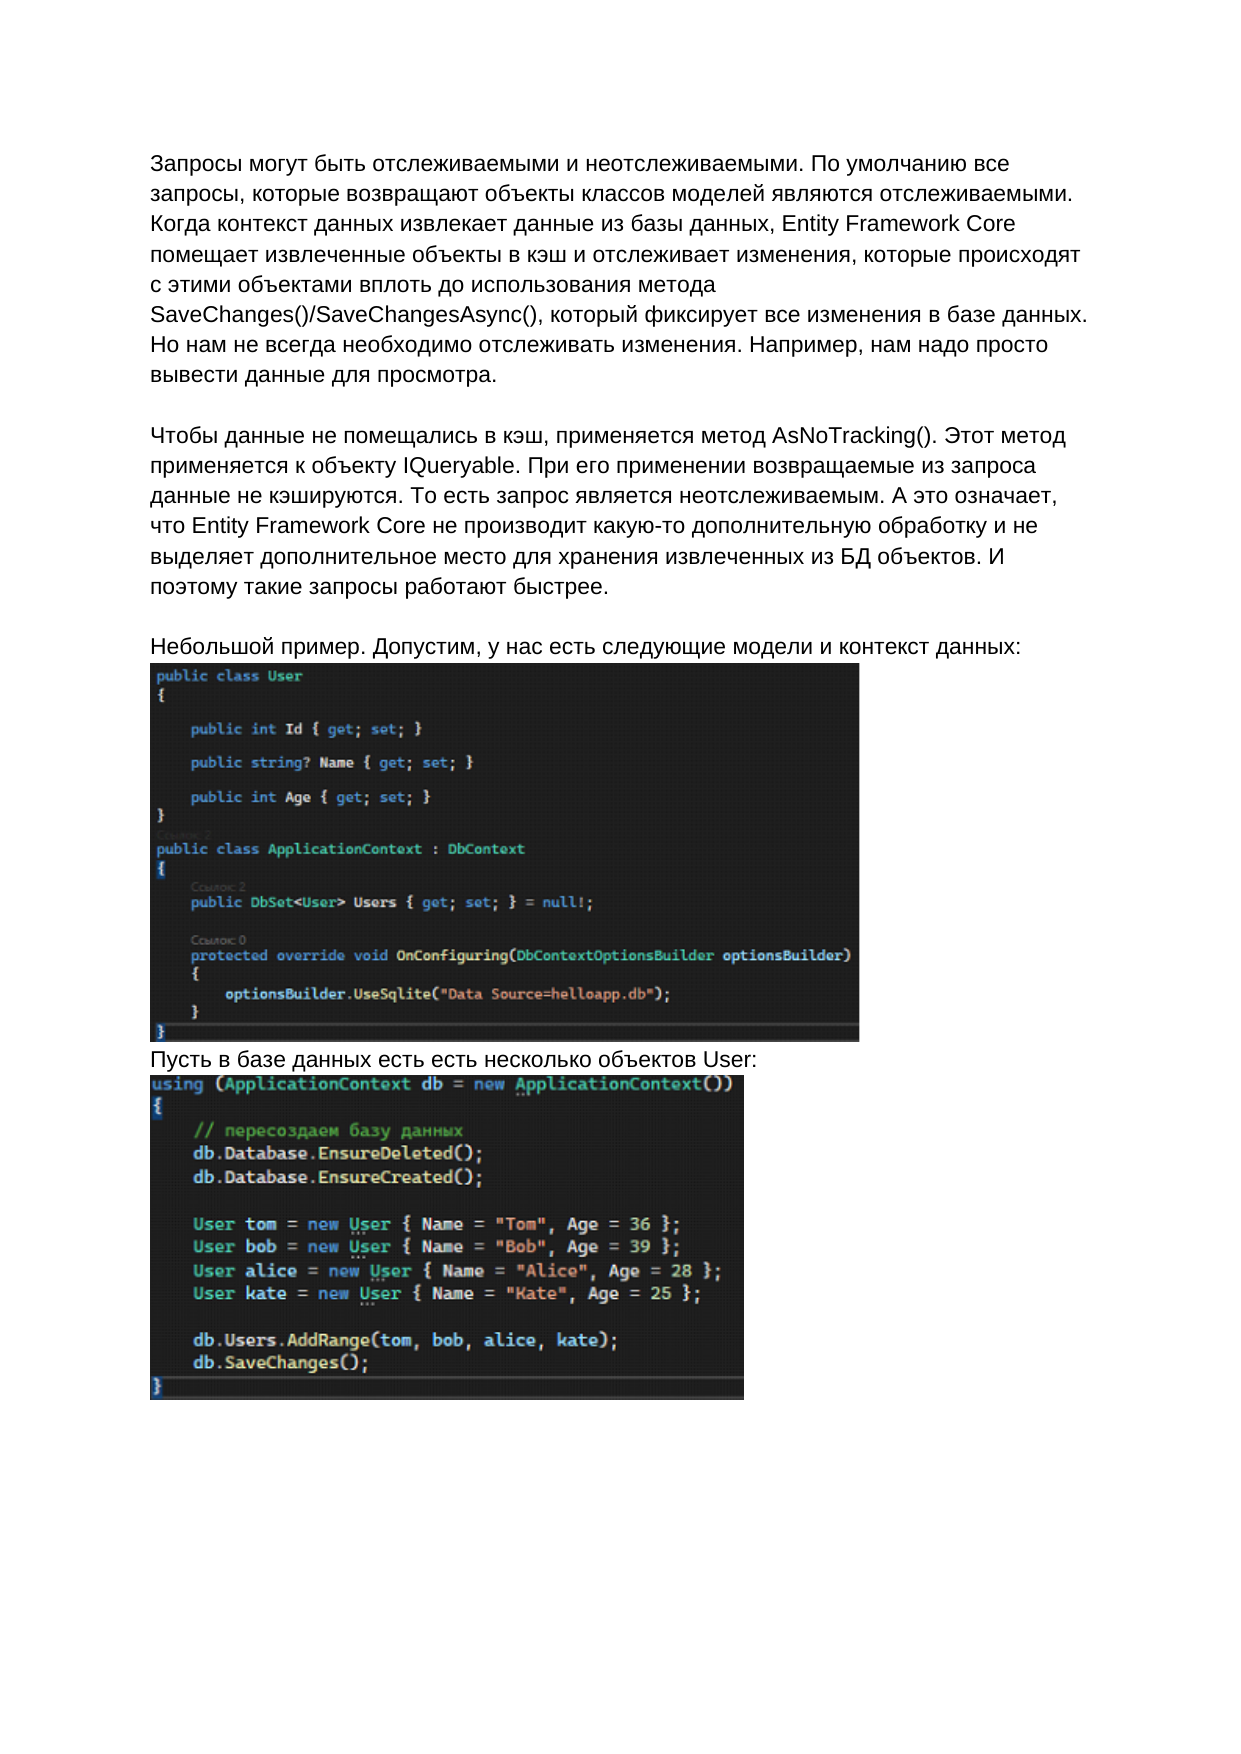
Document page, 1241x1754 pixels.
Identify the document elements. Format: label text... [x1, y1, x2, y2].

picture [150, 1075, 744, 1400]
text Запросы могут быть отслеживаемыми и неотслеживаемыми. По умолчанию все запросы, которые возвращают объекты классов моделей являются отслеживаемыми. Когда контекст данных извлекает данные из базы данных, Entity Framework Core помещает извлеченные объекты в кэш и отслеживает изменения, которые происходят с этими объектами вплоть до использования метода SaveChanges()/SaveChangesAsync(), который фиксирует все изменения в базе данных. Но нам не всегда необходимо отслеживать изменения. Например, нам надо просто вывести данные для просмотра. [150, 150, 1090, 388]
text Небольшой пример. Допустим, у нас есть следующие модели и контекст данных: [150, 633, 1090, 660]
picture [150, 663, 860, 1042]
text Чтобы данные не помещались в кэш, применяется метод AsNoTracking(). Этот метод применяется к объекту IQueryable. При его применении возвращаемые из запроса данные не кэшируются. То есть запрос является неотслеживаемым. А это означает, что Entity Framework Core не производит какую-то дополнительную обработку и не выделяет дополнительное место для хранения извлеченных из БД объектов. И поэтому такие запросы работают быстрее. [150, 422, 1090, 599]
